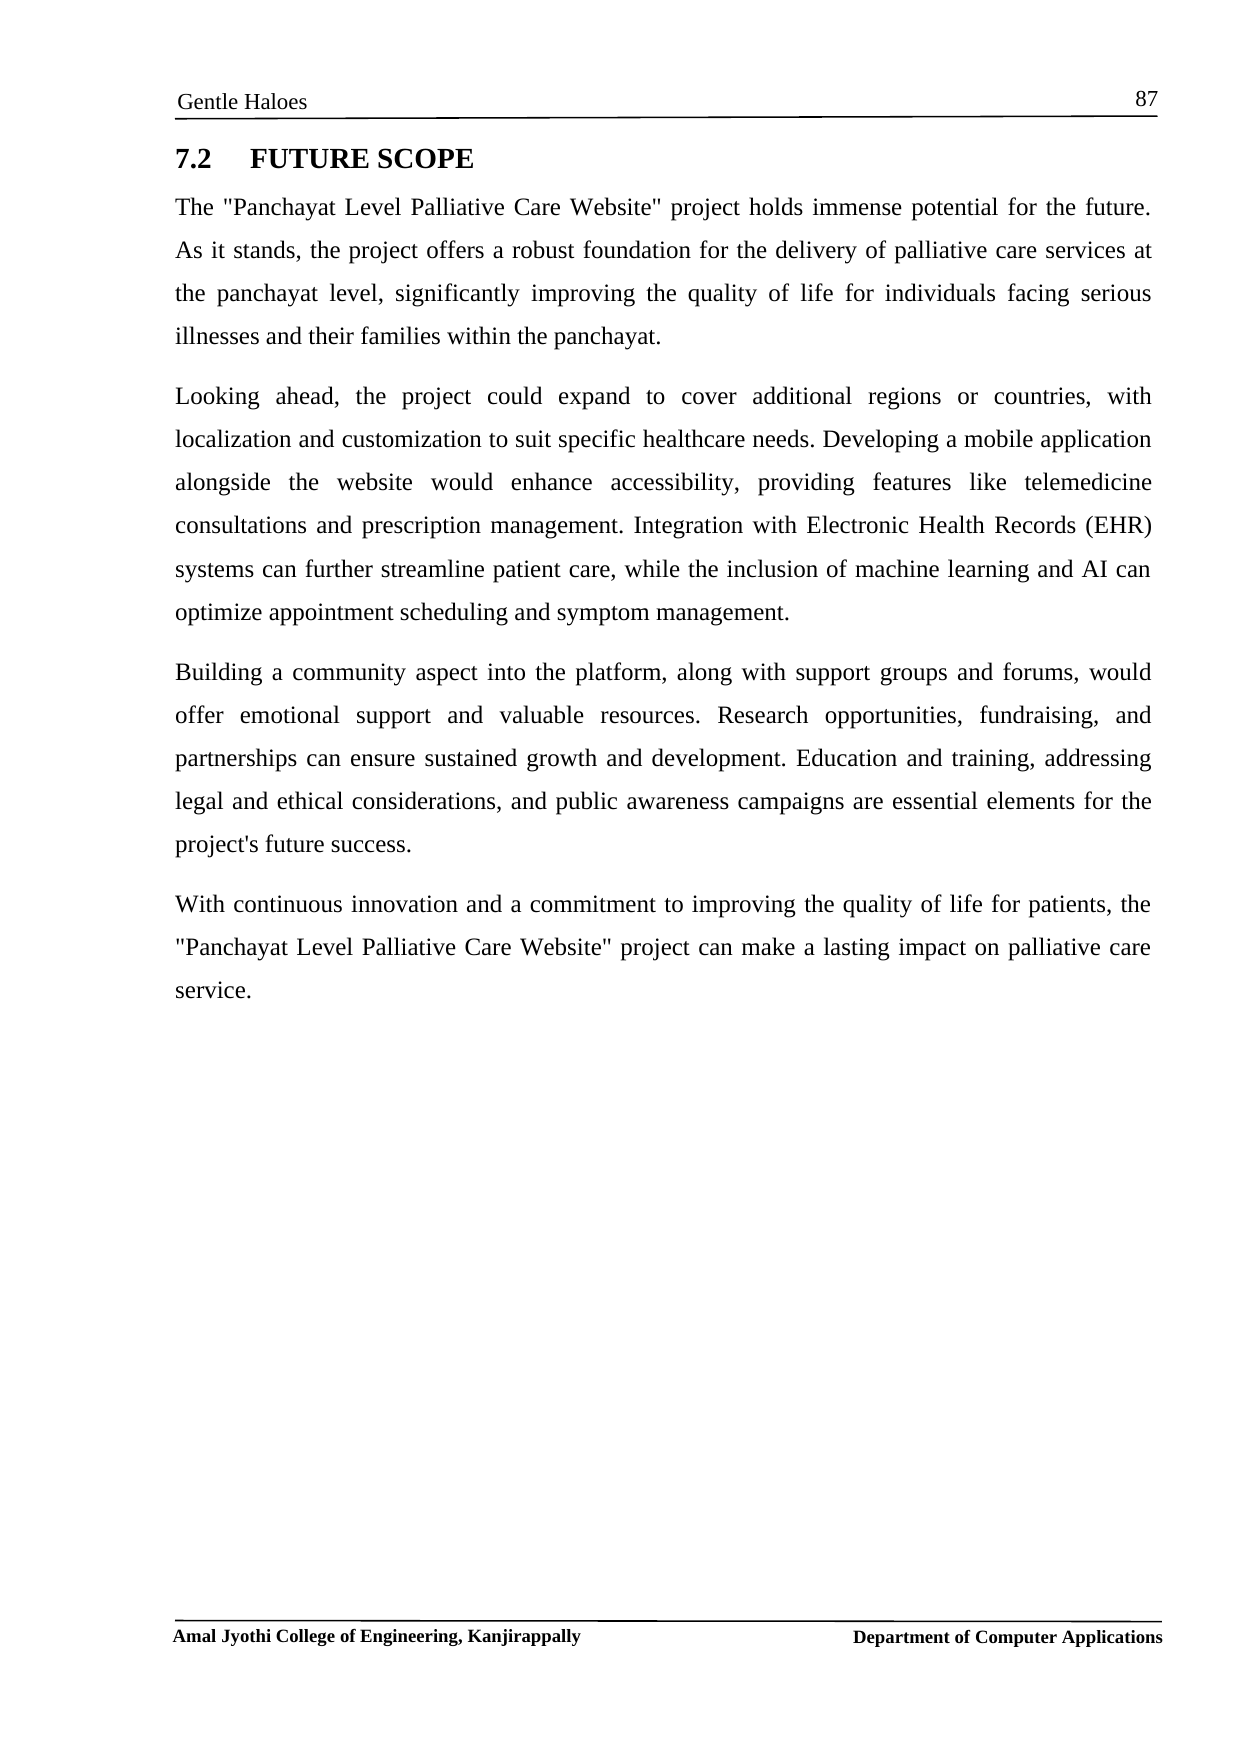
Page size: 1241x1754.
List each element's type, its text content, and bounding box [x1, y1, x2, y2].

text The "Panchayat Level Palliative Care Website" project holds immense potential for the future. As it stands, the project offers a robust foundation for the delivery of palliative care services at the panchayat level, significantly improving the quality of life for individuals facing serious illnesses and their families within the panchayat. [175, 192, 1153, 350]
text Building a community aspect into the platform, along with support groups and forums, would offer emotional support and valuable resources. Research opportunities, fundraising, and partnerships can ensure sustained growth and development. Education and training, addressing legal and ethical considerations, and public awareness campaigns are essential elements for the project's future success. [175, 657, 1153, 858]
text Looking ahead, the project could expand to cover additional regions or countries, with localization and customization to suit specific healthcare needs. Developing a mobile application alongside the website would enhance accessibility, providing features like telemedicine consultations and prescription management. Integration with Electronic Health Records (EHR) systems can further streamline patient care, while the inclusion of machine learning and AI can optimize appointment scheduling and symptom management. [175, 381, 1153, 626]
list FUTURE SCOPE [175, 142, 1149, 175]
text With continuous innovation and a commitment to improving the quality of life for patients, the "Panchayat Level Palliative Care Website" project can make a lasting impact on palliative care service. [175, 889, 1153, 1004]
